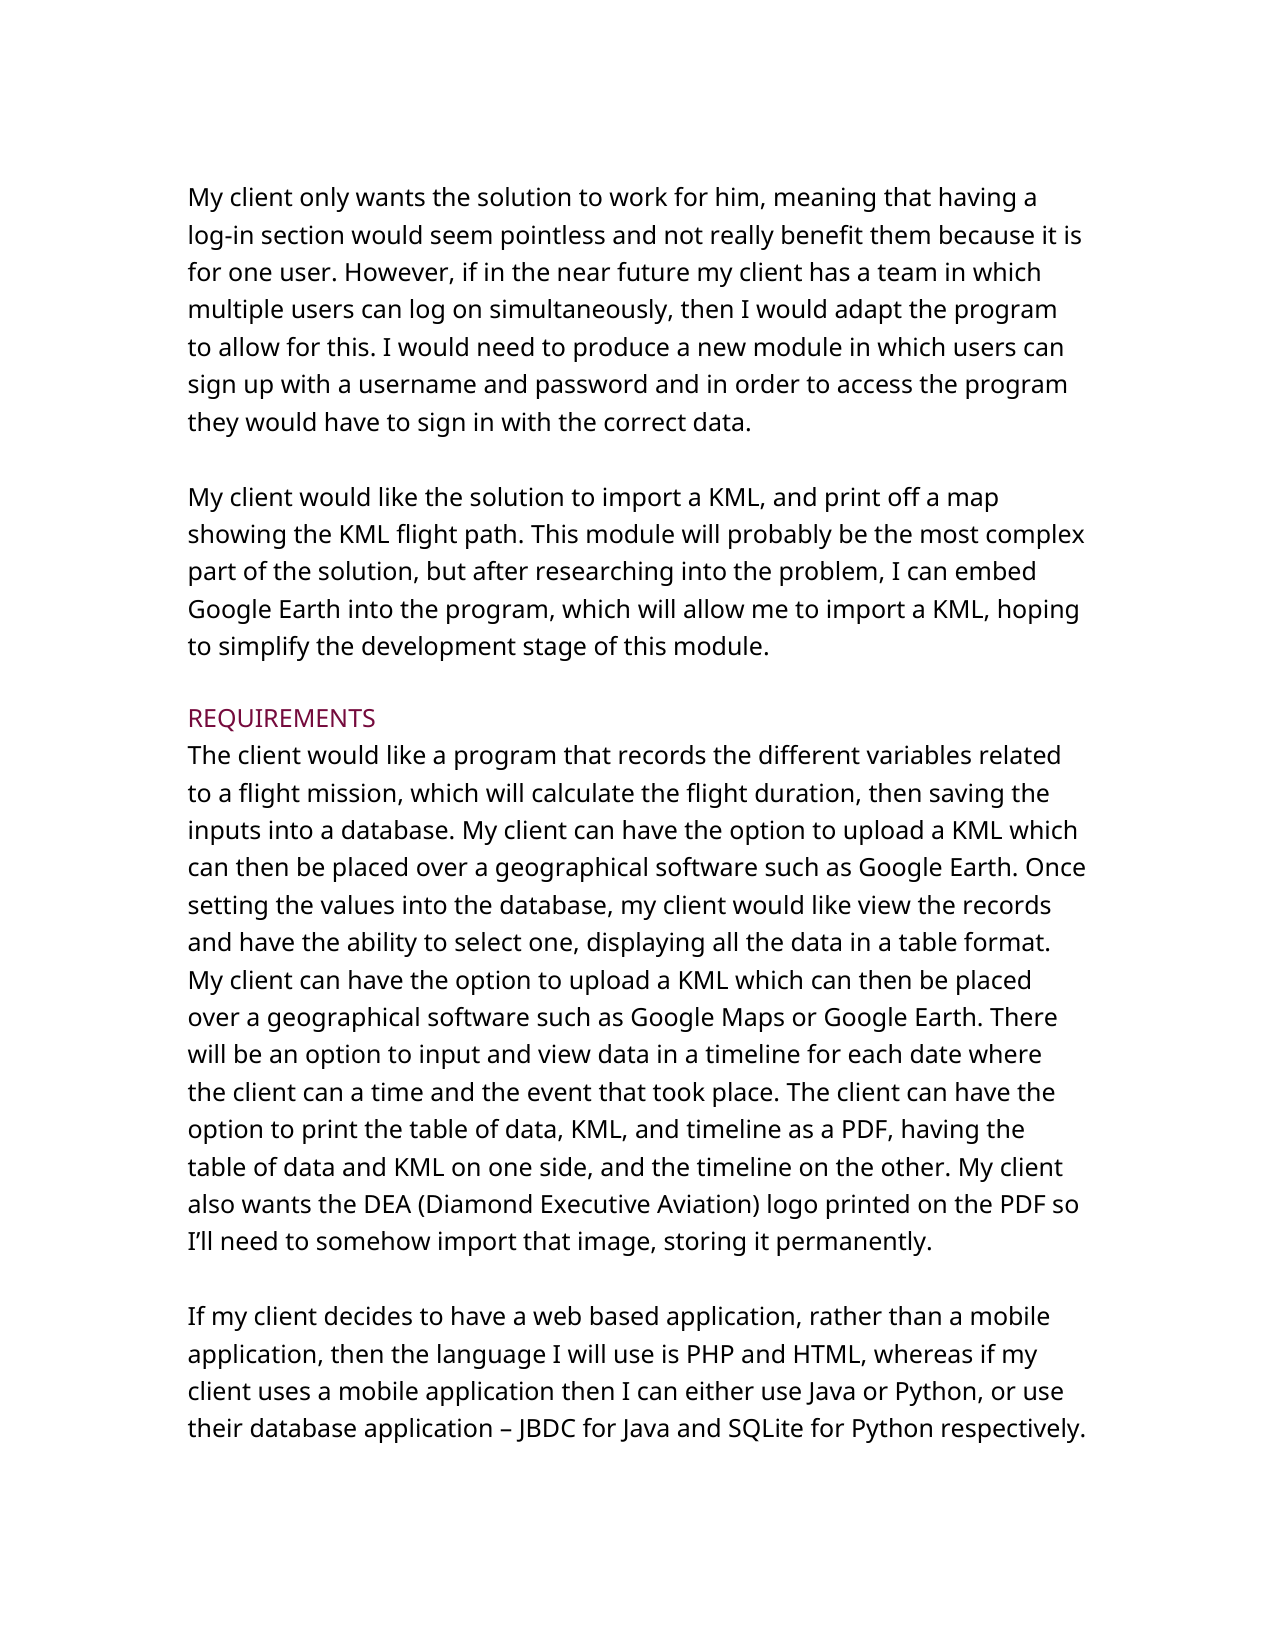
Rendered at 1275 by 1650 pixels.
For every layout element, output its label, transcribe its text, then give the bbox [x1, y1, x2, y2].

text If my client decides to have a web based application, rather than a mobile application, then the language I will use is PHP and HTML, whereas if my client uses a mobile application then I can either use Java or Python, or use their database application – JBDC for Java and SQLite for Python respectively. [187, 1299, 1087, 1445]
subtitle Requirements [187, 701, 1087, 734]
text My client only wants the solution to work for him, meaning that having a log-in section would seem pointless and not really benefit them because it is for one user. However, if in the near future my client has a team in which multiple users can log on simultaneously, then I would adapt the program to allow for this. I would need to produce a new module in which users can sign up with a username and password and in order to access the program they would have to sign in with the correct data. [187, 180, 1087, 438]
text The client would like a program that records the different variables related to a flight mission, which will calculate the flight duration, then saving the inputs into a database. My client can have the option to upload a KML which can then be placed over a geographical software such as Google Earth. Once setting the values into the database, my client would like view the records and have the ability to select one, displaying all the data in a table format. My client can have the option to upload a KML which can then be placed over a geographical software such as Google Maps or Google Earth. There will be an option to input and view data in a timeline for each date where the client can a time and the event that took place. The client can have the option to print the table of data, KML, and timeline as a PDF, having the table of data and KML on one side, and the timeline on the other. My client also wants the DEA (Diamond Executive Aviation) logo printed on the PDF so I’ll need to somehow import that image, storing it permanently. [187, 738, 1087, 1258]
text My client would like the solution to import a KML, and print off a map showing the KML flight path. This module will probably be the most complex part of the solution, but after researching into the problem, I can embed Google Earth into the program, which will allow me to import a KML, hoping to simplify the development stage of this module. [187, 479, 1087, 663]
